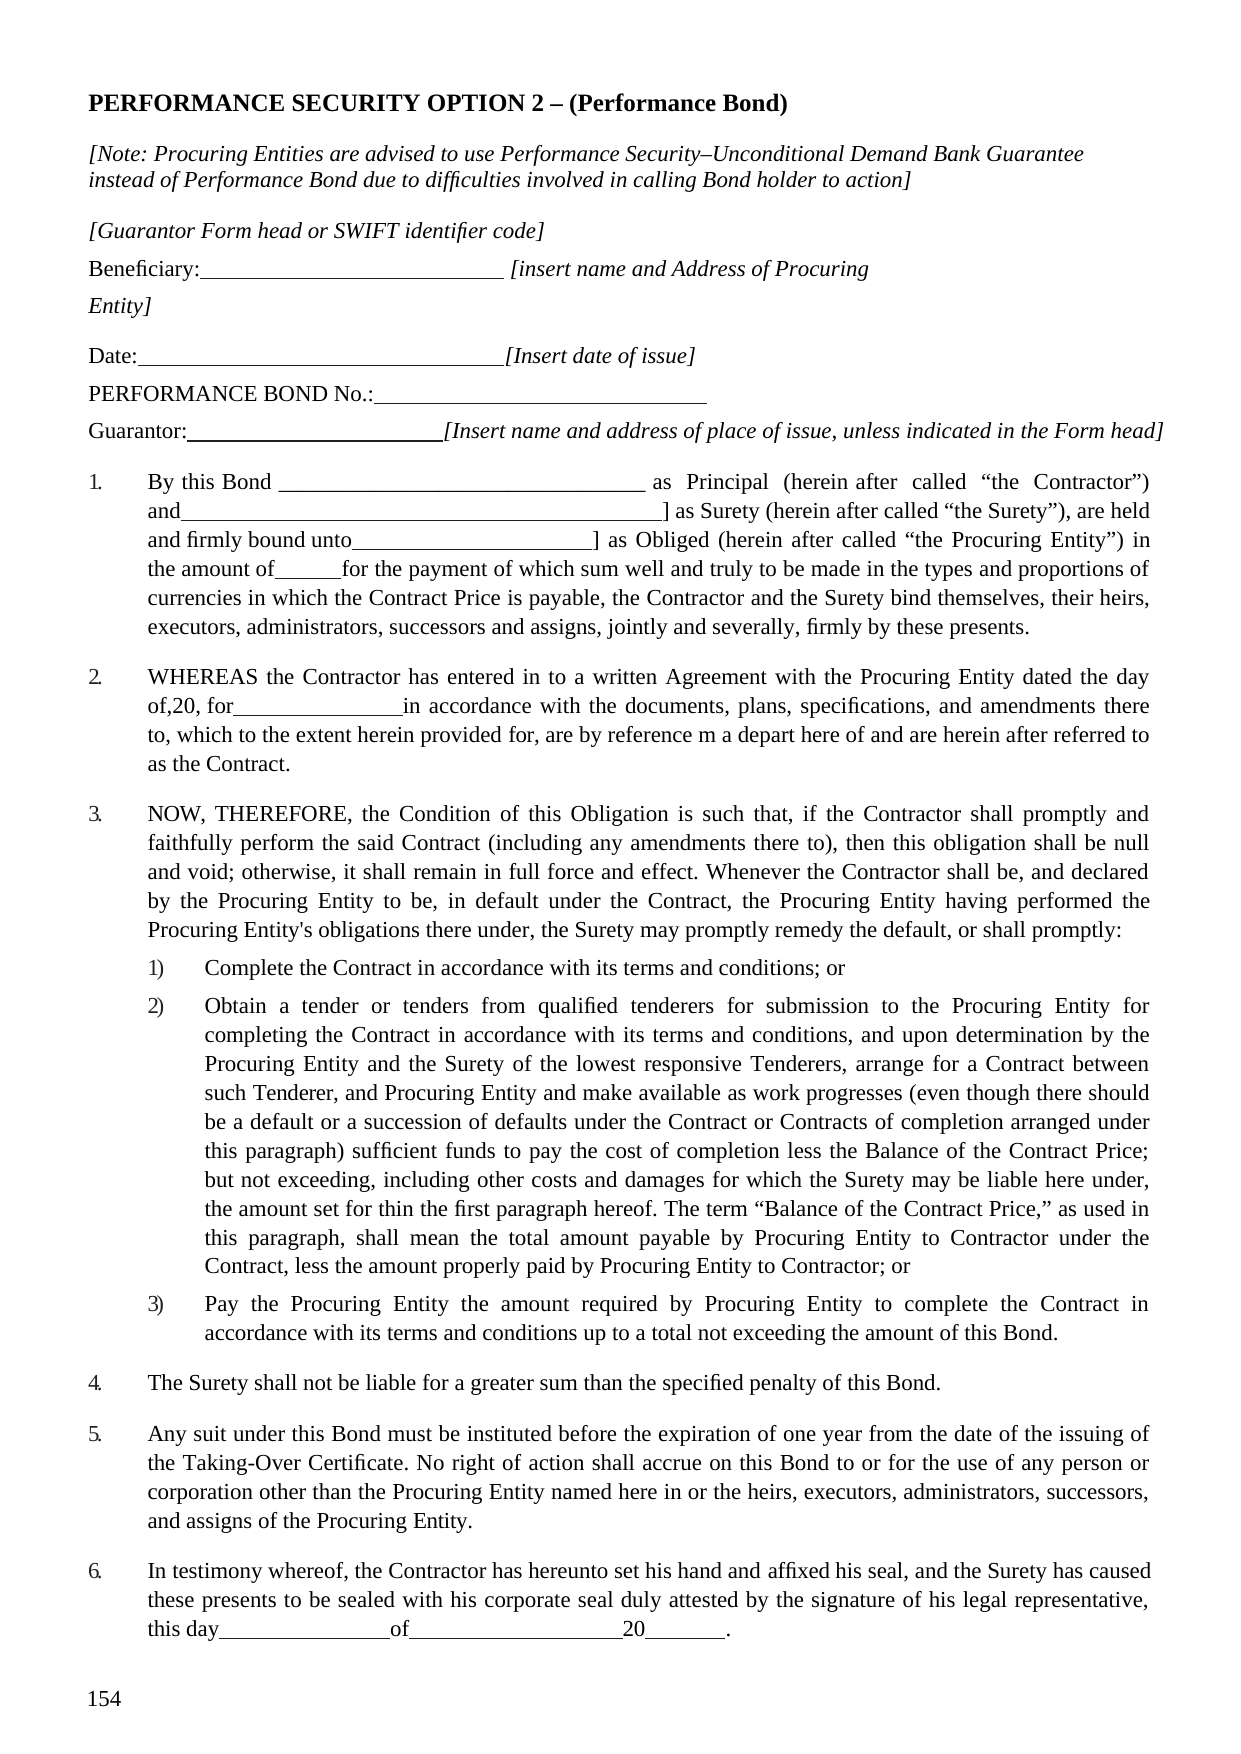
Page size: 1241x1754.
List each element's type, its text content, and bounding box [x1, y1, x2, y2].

list By this Bond ________________________________ as Principal (herein after called “the Contractor”) and ] as Surety (herein after called “the Surety”), are held and ﬁrmly bound unto ] as Obliged (herein after called “the Procuring Entity”) in the amount of for the payment of which sum well and truly to be made in the types and proportions of currencies in which the Contract Price is payable, the Contractor and the Surety bind themselves, their heirs, executors, administrators, successors and assigns, jointly and severally, ﬁrmly by these presents. [88, 468, 1151, 639]
list NOW, THEREFORE, the Condition of this Obligation is such that, if the Contractor shall promptly and faithfully perform the said Contract (including any amendments there to), then this obligation shall be null and void; otherwise, it shall remain in full force and effect. Whenever the Contractor shall be, and declared by the Procuring Entity to be, in default under the Contract, the Procuring Entity having performed the Procuring Entity's obligations there under, the Surety may promptly remedy the default, or shall promptly: [88, 801, 1151, 943]
list Any suit under this Bond must be instituted before the expiration of one year from the date of the issuing of the Taking-Over Certiﬁcate. No right of action shall accrue on this Bond to or for the use of any person or corporation other than the Procuring Entity named here in or the heirs, executors, administrators, successors, and assigns of the Procuring Entity. [88, 1420, 1151, 1533]
list WHEREAS the Contractor has entered in to a written Agreement with the Procuring Entity dated the day of,20, for in accordance with the documents, plans, speciﬁcations, and amendments there to, which to the extent herein provided for, are by reference m a depart here of and are herein after referred to as the Contract. [88, 663, 1151, 777]
subtitle PERFORMANCE SECURITY OPTION 2 – (Performance Bond) [88, 88, 1186, 117]
list Pay the Procuring Entity the amount required by Procuring Entity to complete the Contract in accordance with its terms and conditions up to a total not exceeding the amount of this Bond. [147, 1290, 1151, 1345]
list Obtain a tender or tenders from qualiﬁed tenderers for submission to the Procuring Entity for completing the Contract in accordance with its terms and conditions, and upon determination by the Procuring Entity and the Surety of the lowest responsive Tenderers, arrange for a Contract between such Tenderer, and Procuring Entity and make available as work progresses (even though there should be a default or a succession of defaults under the Contract or Contracts of completion arranged under this paragraph) sufﬁcient funds to pay the cost of completion less the Balance of the Contract Price; but not exceeding, including other costs and damages for which the Surety may be liable here under, the amount set for thin the ﬁrst paragraph hereof. The term “Balance of the Contract Price,” as used in this paragraph, shall mean the total amount payable by Procuring Entity to Contractor under the Contract, less the amount properly paid by Procuring Entity to Contractor; or [147, 992, 1151, 1279]
text [Note: Procuring Entities are advised to use Performance Security–Unconditional Demand Bank Guarantee instead of Performance Bond due to difﬁculties involved in calling Bond holder to action] [88, 142, 1153, 192]
list In testimony whereof, the Contractor has hereunto set his hand and afﬁxed his seal, and the Surety has caused these presents to be sealed with his corporate seal duly attested by the signature of his legal representative, this day of 20 . [88, 1557, 1152, 1641]
text Beneﬁciary: [insert name and Address of Procuring Entity] [88, 255, 923, 319]
text Date: [Insert date of issue] [88, 342, 923, 368]
list The Surety shall not be liable for a greater sum than the speciﬁed penalty of this Bond. [88, 1369, 1186, 1396]
text Guarantor: [Insert name and address of place of issue, unless indicated in the Form head] [88, 418, 1186, 444]
text PERFORMANCE BOND No.: [88, 379, 1186, 406]
list Complete the Contract in accordance with its terms and conditions; or [147, 954, 1186, 980]
text [Guarantor Form head or SWIFT identiﬁer code] [88, 217, 1186, 243]
